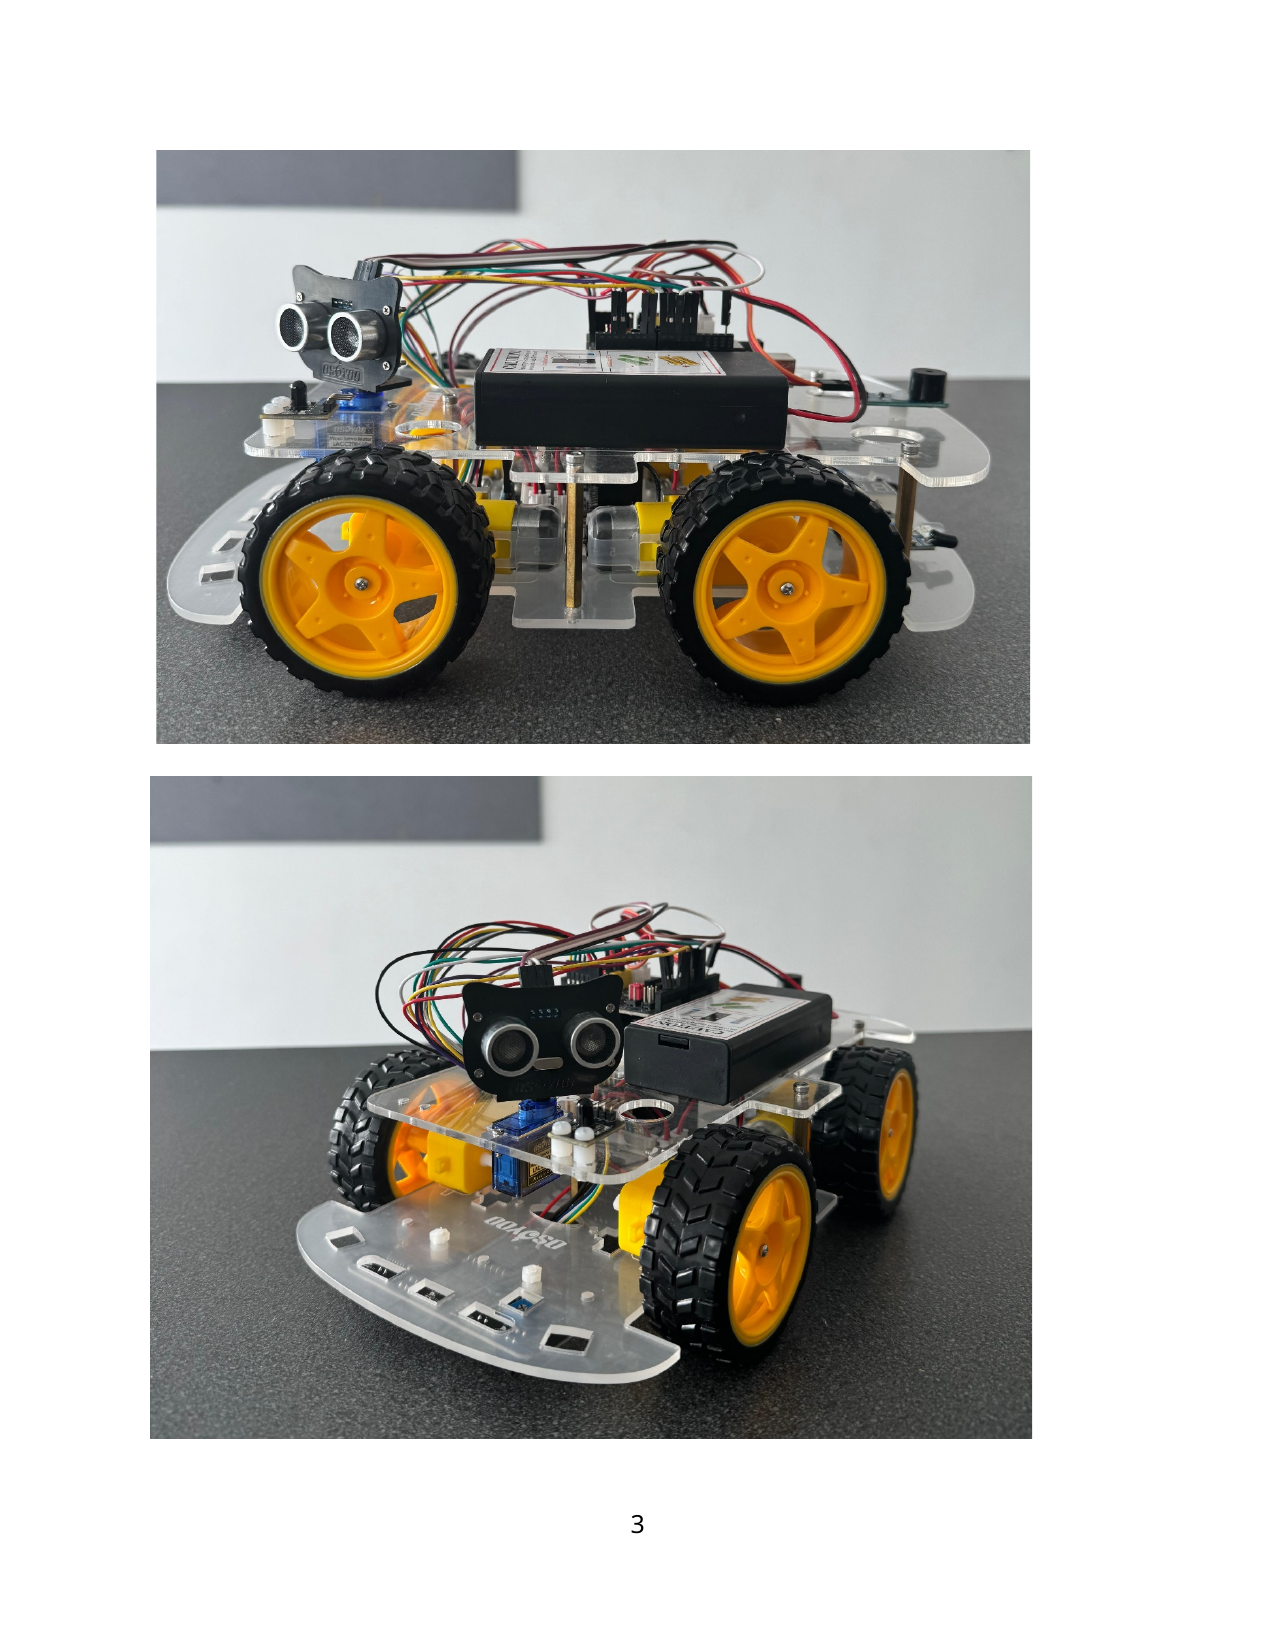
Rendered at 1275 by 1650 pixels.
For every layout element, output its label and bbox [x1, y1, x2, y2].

picture [150, 776, 1033, 1439]
picture [156, 150, 1031, 744]
